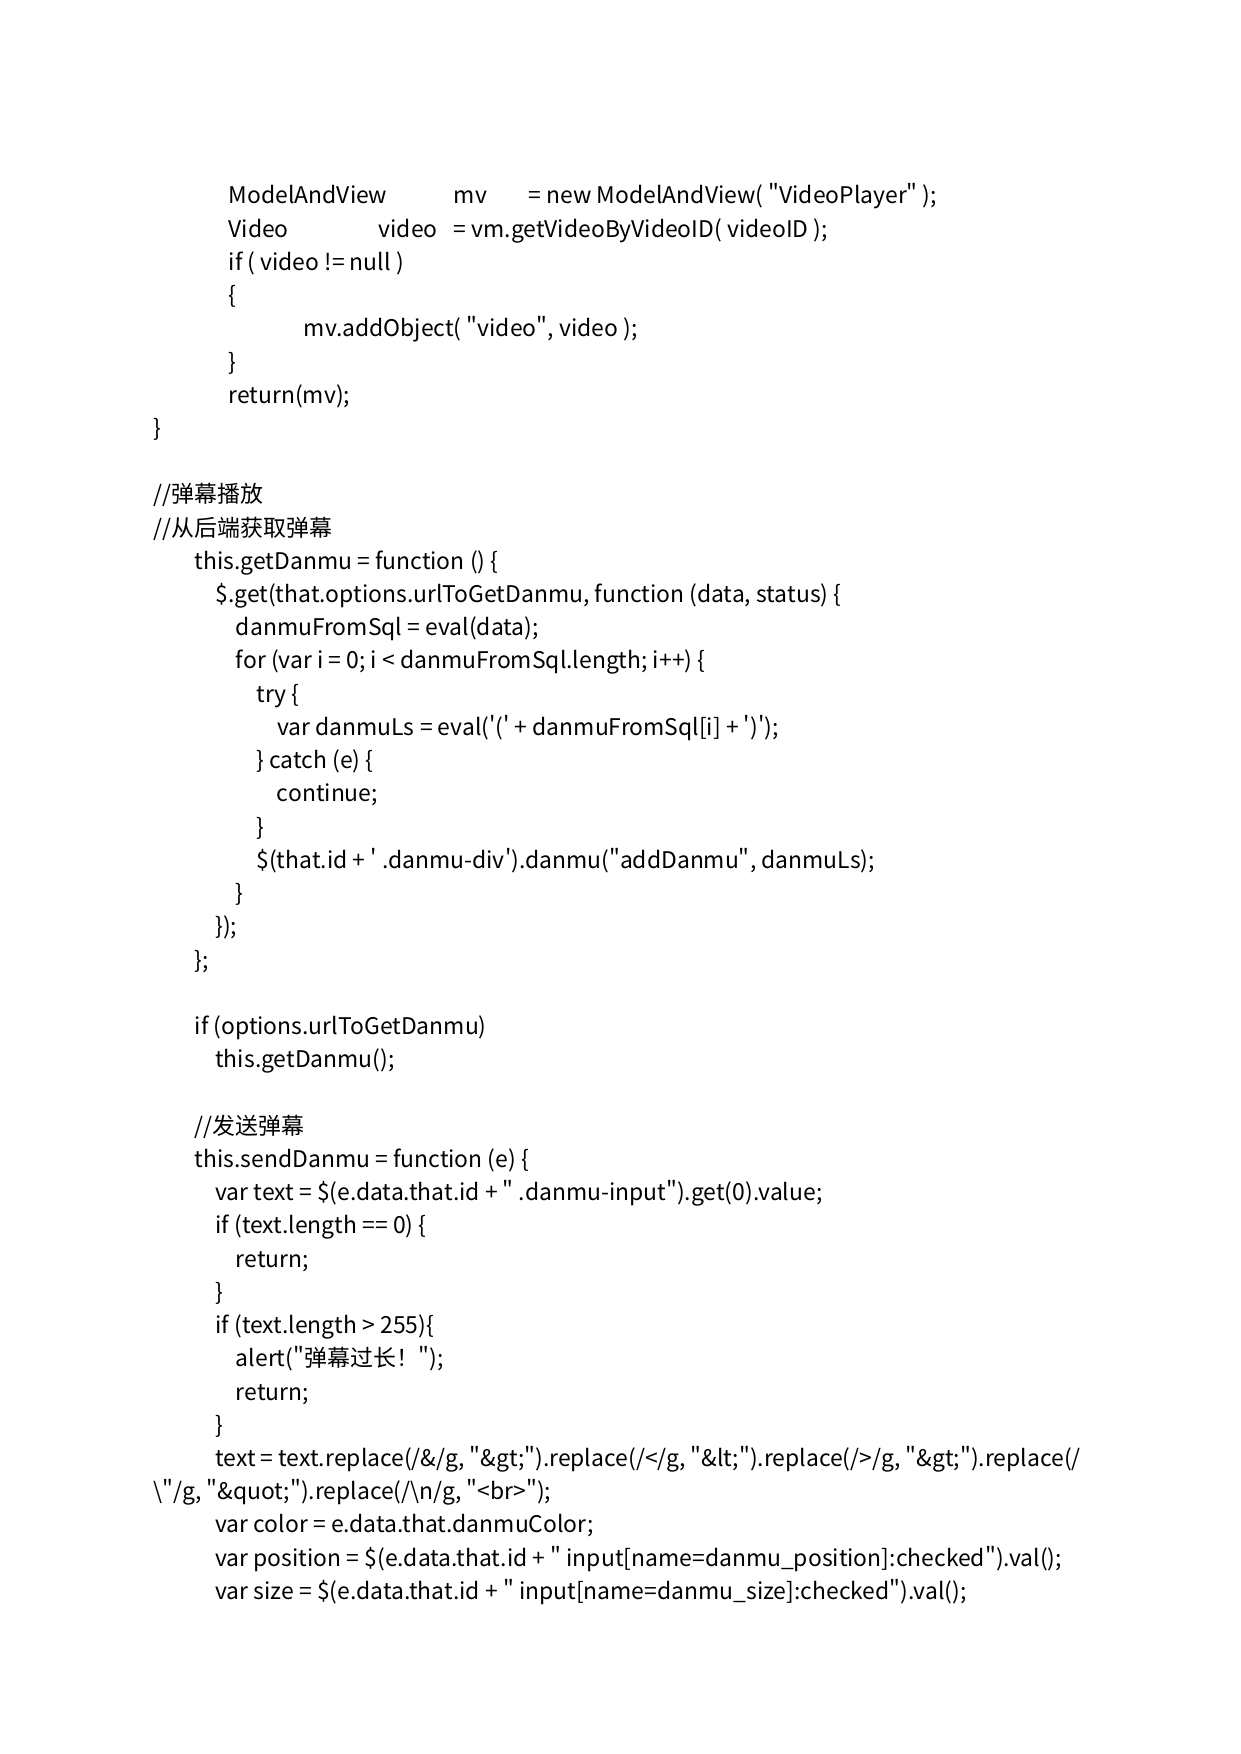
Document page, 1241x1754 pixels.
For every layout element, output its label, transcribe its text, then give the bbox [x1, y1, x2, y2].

text for (var i = 0; i < danmuFromSql.length; i++) { [153, 642, 1087, 676]
text var color = e.data.that.danmuColor; [153, 1506, 1087, 1539]
text var text = $(e.data.that.id + " .danmu-input").get(0).value; [153, 1174, 1087, 1207]
text }; [153, 941, 1087, 975]
text try { [153, 676, 1087, 709]
text //发送弹幕 [153, 1108, 1087, 1141]
text ModelAndView mv = new ModelAndView( "VideoPlayer" ); [153, 177, 1087, 210]
text } [153, 343, 1087, 377]
text } [153, 808, 1087, 842]
text { [153, 277, 1087, 310]
text } [153, 1274, 1087, 1307]
text this.sendDanmu = function (e) { [153, 1141, 1087, 1174]
text } [153, 875, 1087, 908]
text if (text.length == 0) { [153, 1207, 1087, 1241]
text } [153, 410, 1087, 443]
text return(mv); [153, 377, 1087, 410]
text $(that.id + ' .danmu-div').danmu("addDanmu", danmuLs); [153, 842, 1087, 875]
text danmuFromSql = eval(data); [153, 609, 1087, 642]
text Video video = vm.getVideoByVideoID( videoID ); [153, 210, 1087, 244]
text continue; [153, 775, 1087, 808]
text var size = $(e.data.that.id + " input[name=danmu_size]:checked").val(); [153, 1573, 1087, 1606]
text return; [153, 1373, 1087, 1407]
text } [153, 1407, 1087, 1440]
text this.getDanmu(); [153, 1041, 1087, 1074]
text var position = $(e.data.that.id + " input[name=danmu_position]:checked").val(); [153, 1539, 1087, 1573]
text if ( video != null ) [153, 244, 1087, 277]
text return; [153, 1241, 1087, 1274]
text //弹幕播放 [153, 476, 1087, 509]
text mv.addObject( "video", video ); [153, 310, 1087, 343]
text //从后端获取弹幕 [153, 509, 1087, 543]
text }); [153, 908, 1087, 941]
text text = text.replace(/&/g, "&gt;").replace(/</g, "&lt;").replace(/>/g, "&gt;").replace(/\"/g, "&quot;").replace(/\n/g, "<br>"); [153, 1440, 1087, 1506]
text var danmuLs = eval('(' + danmuFromSql[i] + ')'); [153, 709, 1087, 742]
text if (text.length > 255){ [153, 1307, 1087, 1340]
text if (options.urlToGetDanmu) [153, 1008, 1087, 1041]
text this.getDanmu = function () { [153, 543, 1087, 576]
text $.get(that.options.urlToGetDanmu, function (data, status) { [153, 576, 1087, 609]
text } catch (e) { [153, 742, 1087, 775]
text alert("弹幕过长！"); [153, 1340, 1087, 1373]
